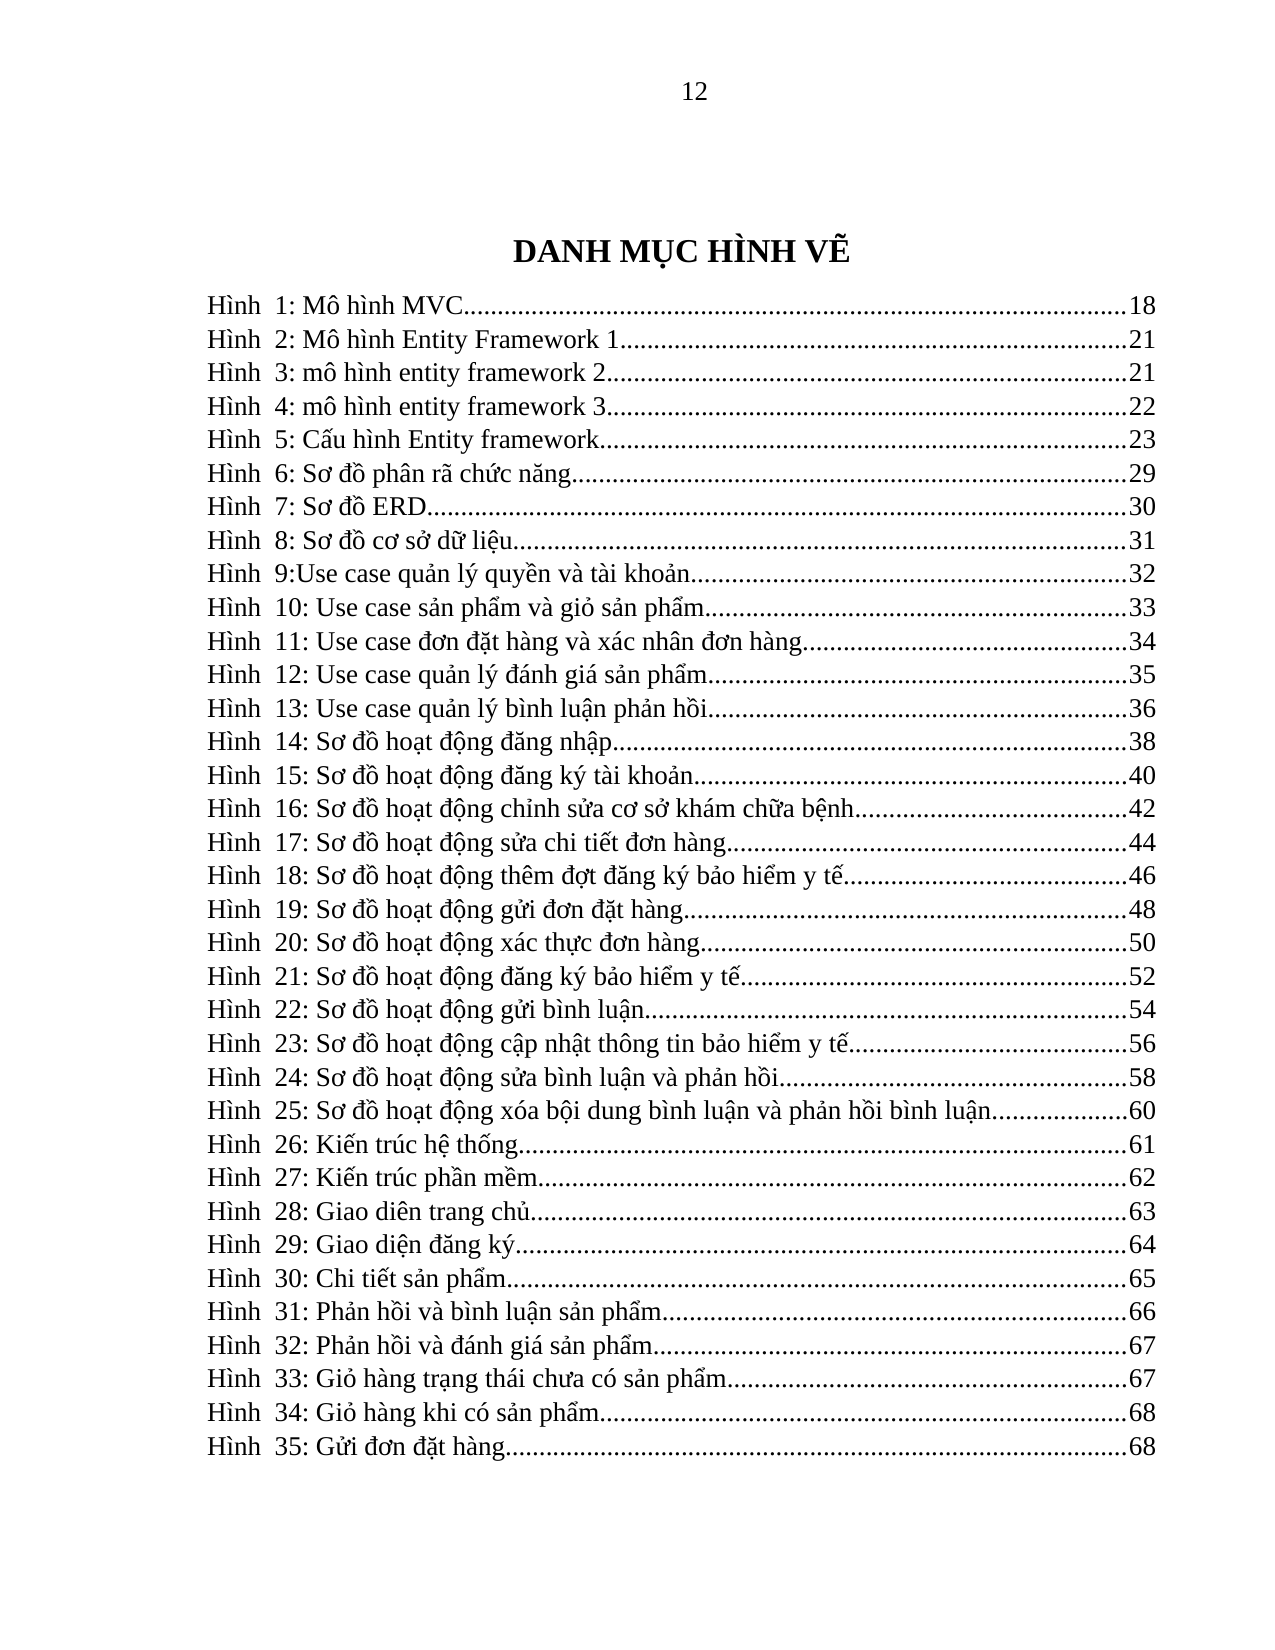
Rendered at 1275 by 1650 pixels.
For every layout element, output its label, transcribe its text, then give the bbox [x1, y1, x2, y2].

text Hình 35: Gửi đơn đặt hàng 68 [207, 1430, 1157, 1461]
text Hình 20: Sơ đồ hoạt động xác thực đơn hàng 50 [207, 927, 1157, 958]
text Hình 29: Giao diện đăng ký 64 [207, 1228, 1157, 1259]
text Hình 4: mô hình entity framework 3 22 [207, 390, 1157, 421]
text Hình 10: Use case sản phẩm và giỏ sản phẩm 33 [207, 591, 1157, 622]
text Hình 9:Use case quản lý quyền và tài khoản 32 [207, 558, 1157, 589]
text Hình 30: Chi tiết sản phẩm 65 [207, 1262, 1157, 1293]
text Hình 16: Sơ đồ hoạt động chỉnh sửa cơ sở khám chữa bệnh 42 [207, 792, 1157, 823]
text Hình 11: Use case đơn đặt hàng và xác nhân đơn hàng. 34 [207, 625, 1157, 656]
text Hình 23: Sơ đồ hoạt động cập nhật thông tin bảo hiểm y tế 56 [207, 1027, 1157, 1058]
text Hình 1: Mô hình MVC 18 [207, 289, 1157, 320]
text Hình 3: mô hình entity framework 2 21 [207, 356, 1157, 387]
text Hình 25: Sơ đồ hoạt động xóa bội dung bình luận và phản hồi bình luận 60 [207, 1094, 1157, 1125]
text Hình 19: Sơ đồ hoạt động gửi đơn đặt hàng 48 [207, 893, 1157, 924]
text Hình 21: Sơ đồ hoạt động đăng ký bảo hiểm y tế 52 [207, 960, 1157, 991]
text Hình 5: Cấu hình Entity framework 23 [207, 423, 1157, 454]
text Hình 27: Kiến trúc phần mềm 62 [207, 1161, 1157, 1192]
text Hình 34: Giỏ hàng khi có sản phẩm 68 [207, 1396, 1157, 1427]
text Hình 17: Sơ đồ hoạt động sửa chi tiết đơn hàng 44 [207, 826, 1157, 857]
text Hình 32: Phản hồi và đánh giá sản phẩm. 67 [207, 1329, 1157, 1360]
text Hình 15: Sơ đồ hoạt động đăng ký tài khoản 40 [207, 759, 1157, 790]
text Hình 13: Use case quản lý bình luận phản hồi 36 [207, 692, 1157, 723]
text Hình 2: Mô hình Entity Framework 1 21 [207, 323, 1157, 354]
text Hình 7: Sơ đồ ERD 30 [207, 491, 1157, 522]
text Hình 28: Giao diên trang chủ 63 [207, 1195, 1157, 1226]
text Hình 8: Sơ đồ cơ sở dữ liệu 31 [207, 524, 1157, 555]
text Hình 31: Phản hồi và bình luận sản phẩm 66 [207, 1296, 1157, 1327]
text Hình 18: Sơ đồ hoạt động thêm đợt đăng ký bảo hiểm y tế 46 [207, 859, 1157, 891]
text Hình 6: Sơ đồ phân rã chức năng 29 [207, 457, 1157, 488]
text Hình 26: Kiến trúc hệ thống 61 [207, 1128, 1157, 1159]
subtitle DANH MỤC HÌNH VẼ [207, 232, 1157, 270]
text Hình 22: Sơ đồ hoạt động gửi bình luận 54 [207, 994, 1157, 1025]
text Hình 12: Use case quản lý đánh giá sản phẩm 35 [207, 658, 1157, 689]
text Hình 33: Giỏ hàng trạng thái chưa có sản phẩm 67 [207, 1363, 1157, 1394]
text Hình 14: Sơ đồ hoạt động đăng nhập 38 [207, 725, 1157, 756]
text Hình 24: Sơ đồ hoạt động sửa bình luận và phản hồi 58 [207, 1061, 1157, 1092]
